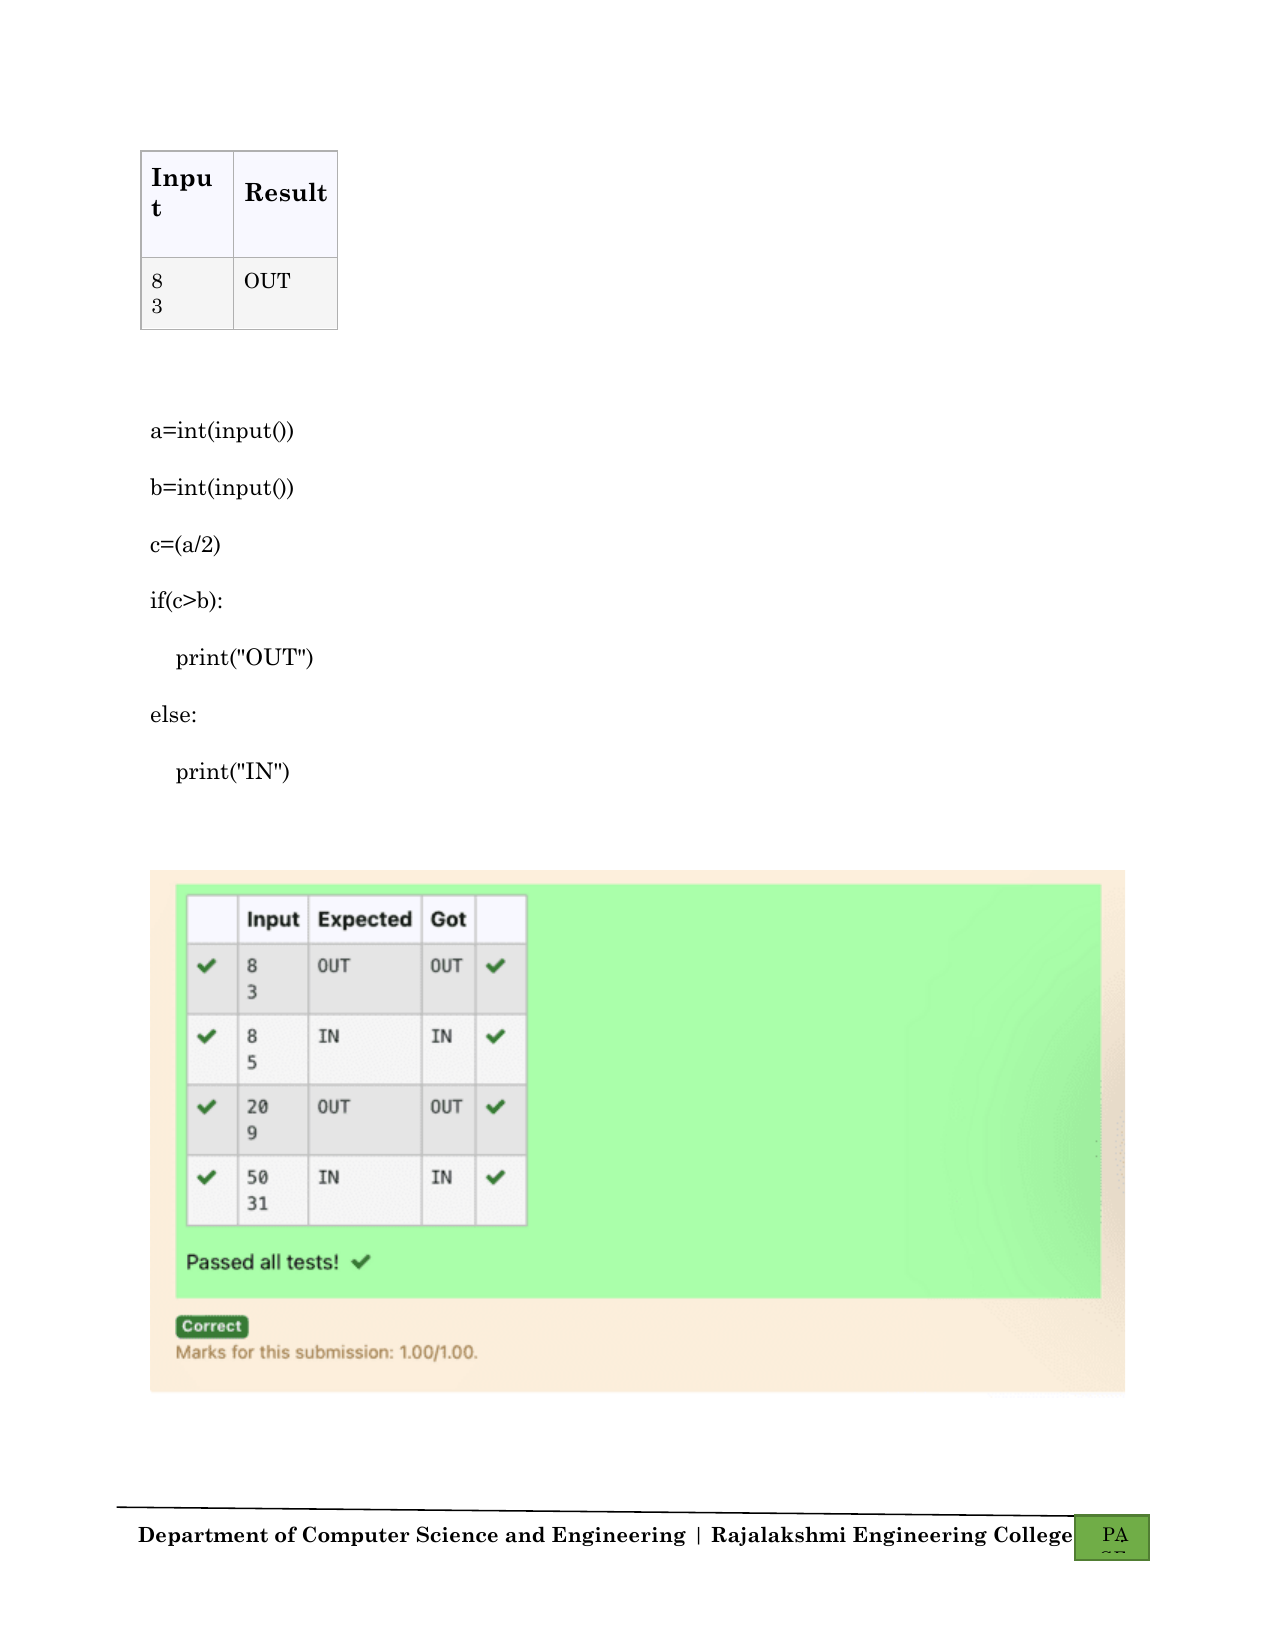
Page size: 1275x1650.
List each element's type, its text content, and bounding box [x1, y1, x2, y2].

text if(c>b): [150, 586, 1125, 614]
text b=int(input()) [150, 473, 1125, 500]
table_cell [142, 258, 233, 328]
text c=(a/2) [150, 529, 1125, 557]
text else: [150, 700, 1125, 727]
text print("IN") [150, 757, 1125, 784]
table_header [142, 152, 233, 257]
text print("OUT") [150, 643, 1125, 671]
picture [150, 870, 1125, 1398]
text a=int(input()) [150, 416, 1125, 444]
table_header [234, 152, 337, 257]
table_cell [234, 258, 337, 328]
